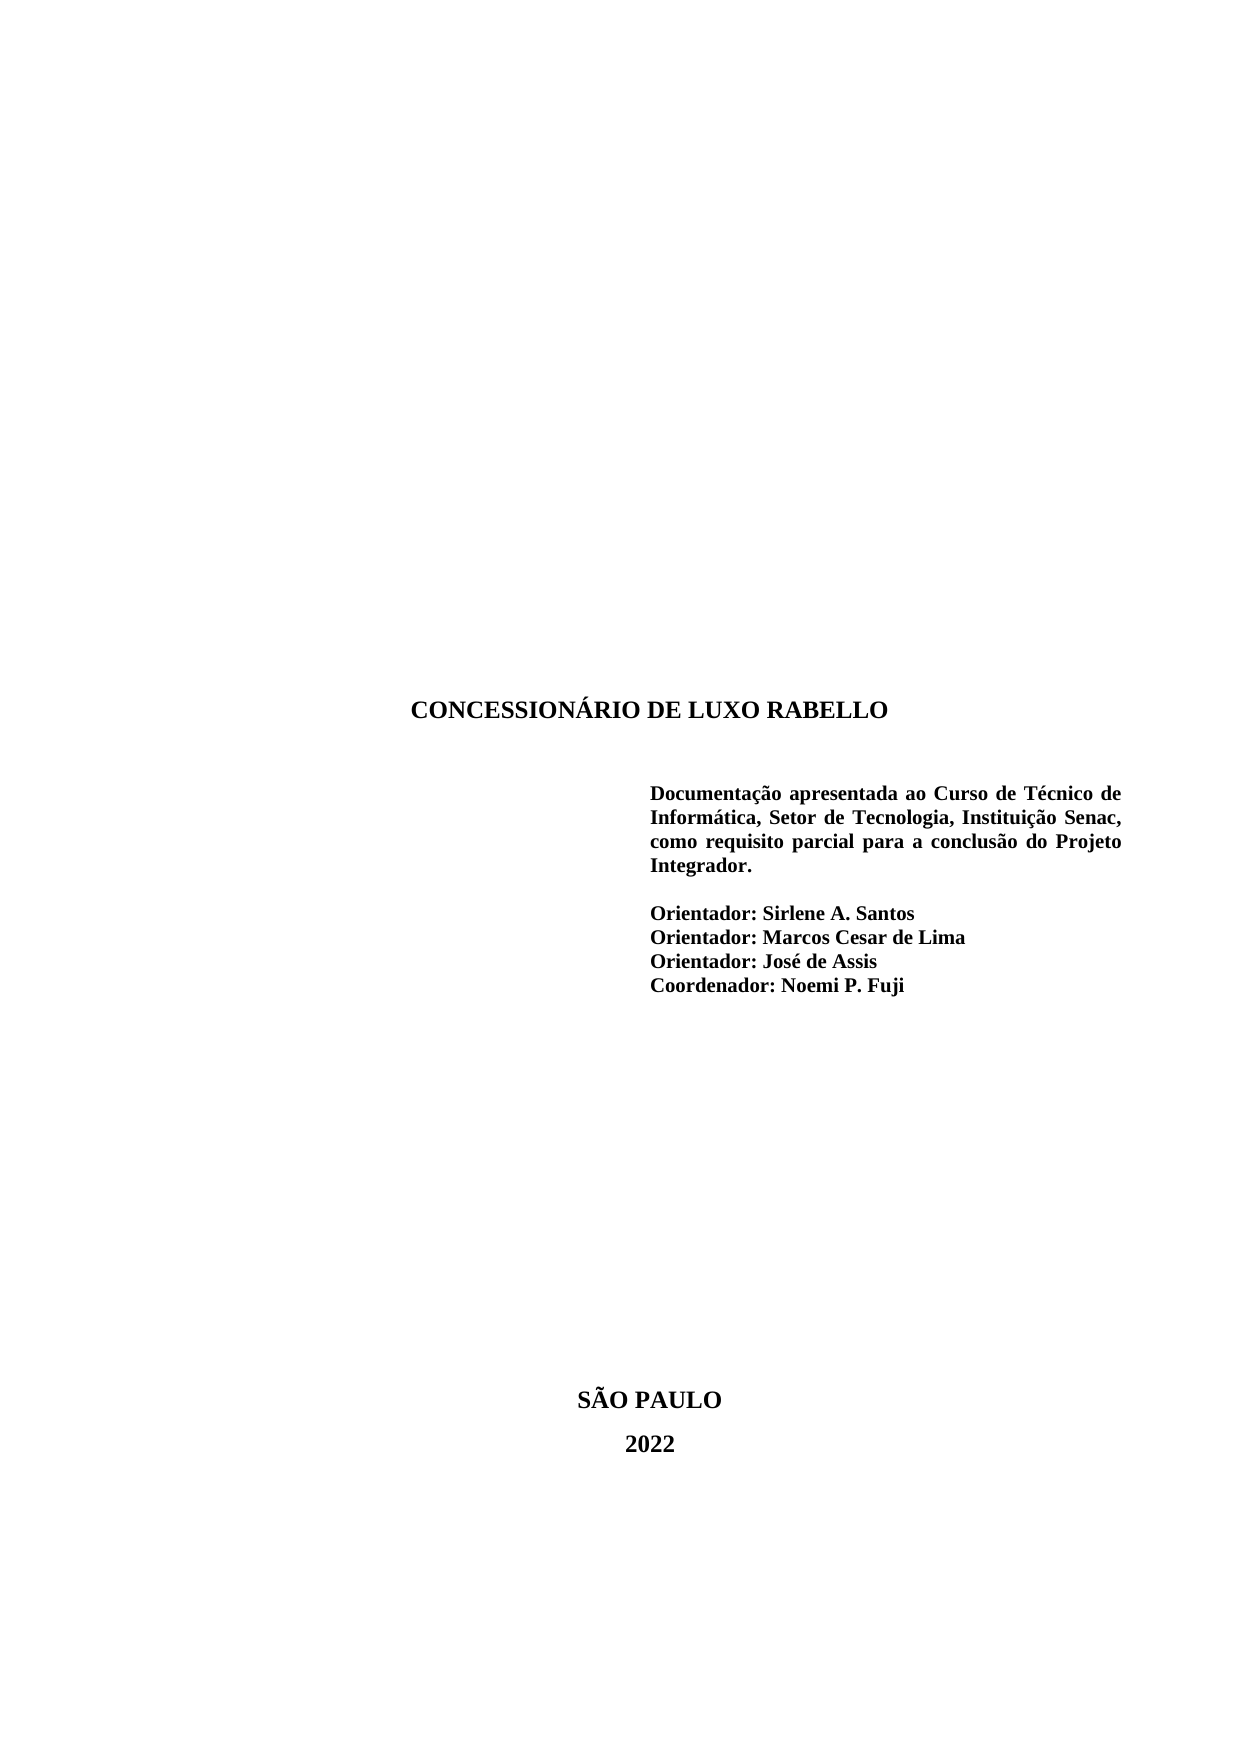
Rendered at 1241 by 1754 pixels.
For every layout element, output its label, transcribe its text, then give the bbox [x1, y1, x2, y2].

text Coordenador: Noemi P. Fuji [650, 973, 1122, 997]
text Concessionário de Luxo Rabello [177, 695, 1122, 723]
text 2022 [177, 1429, 1122, 1457]
text Documentação apresentada ao Curso de Técnico de Informática, Setor de Tecnologia, Instituição Senac, como requisito parcial para a conclusão do Projeto Integrador. [650, 781, 1122, 877]
text Orientador: Marcos Cesar de Lima [650, 925, 1122, 949]
text Orientador: Sirlene A. Santos [650, 901, 1122, 925]
text São Paulo [177, 1386, 1122, 1414]
text Orientador: José de Assis [650, 949, 1122, 973]
